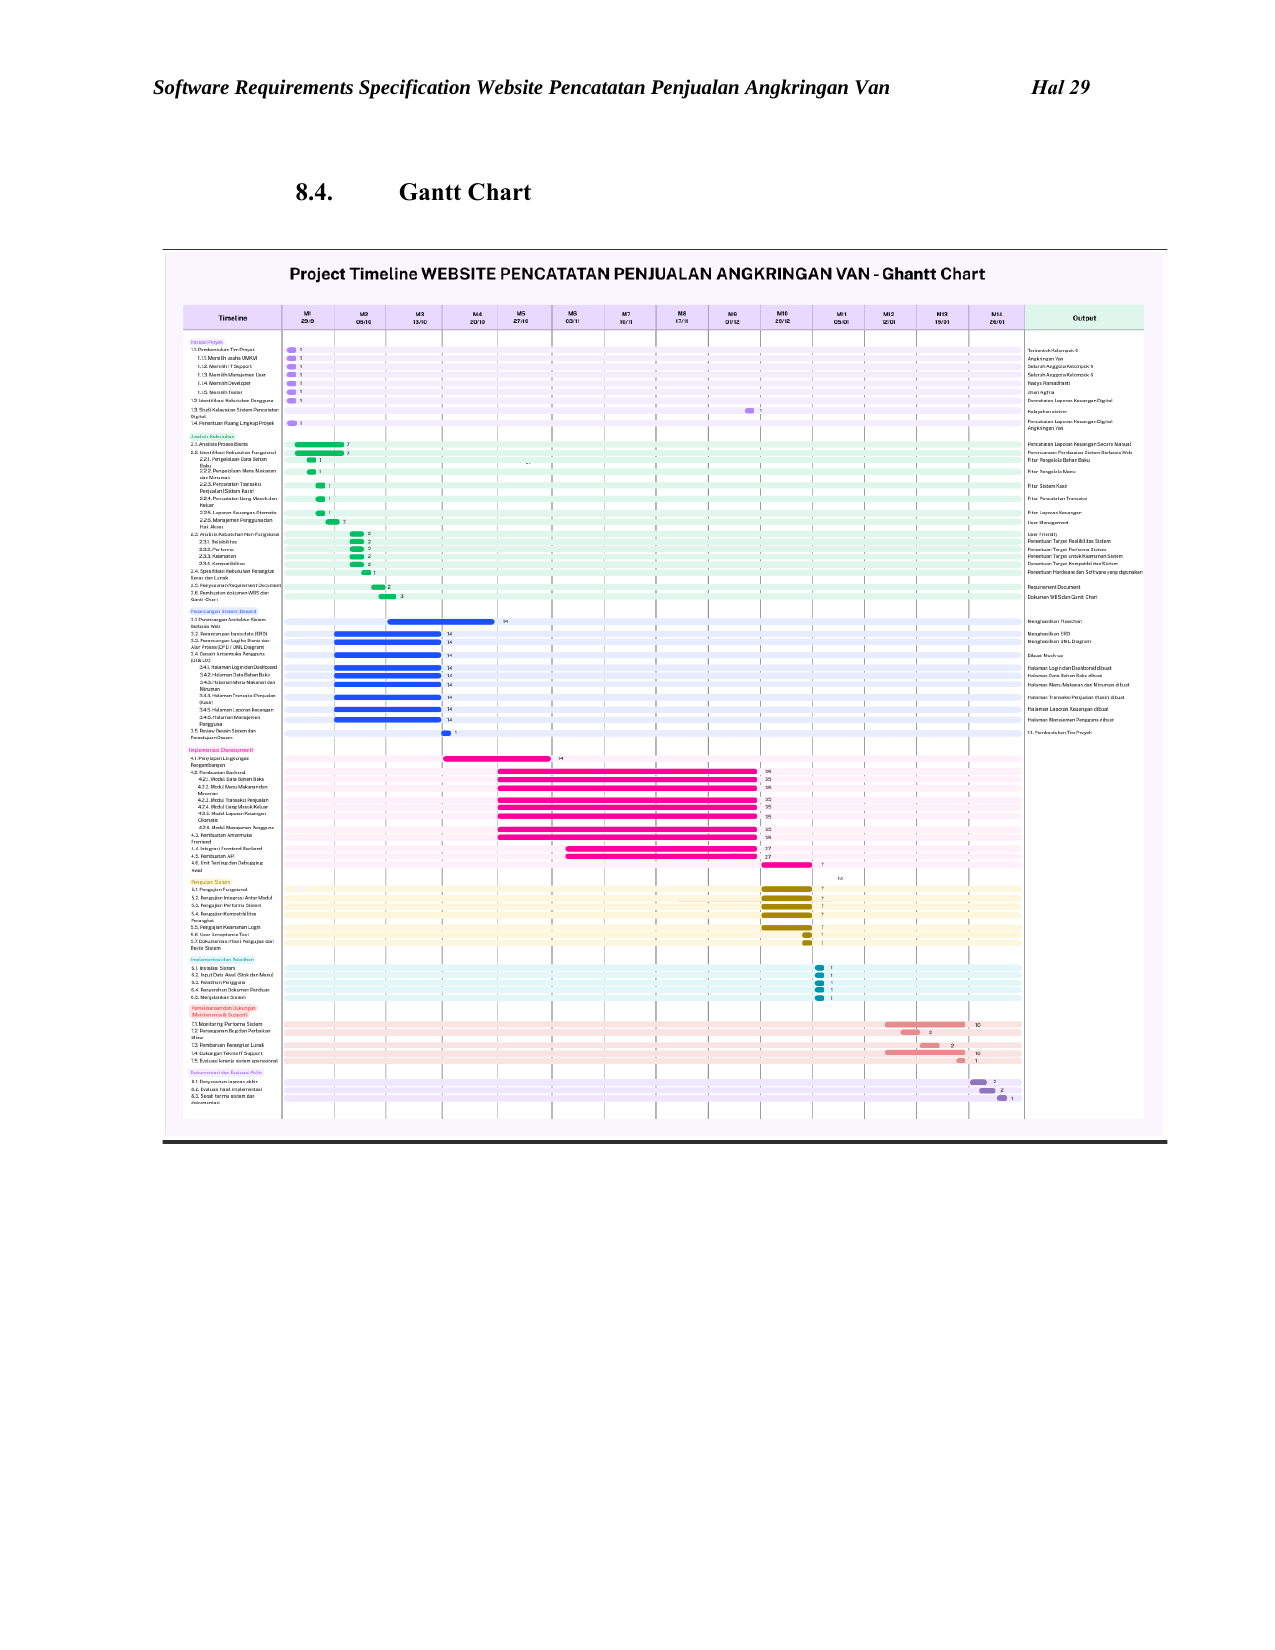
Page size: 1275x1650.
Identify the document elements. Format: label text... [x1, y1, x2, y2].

picture [162, 249, 1168, 1144]
subtitle Gantt Chart [295, 177, 1098, 206]
